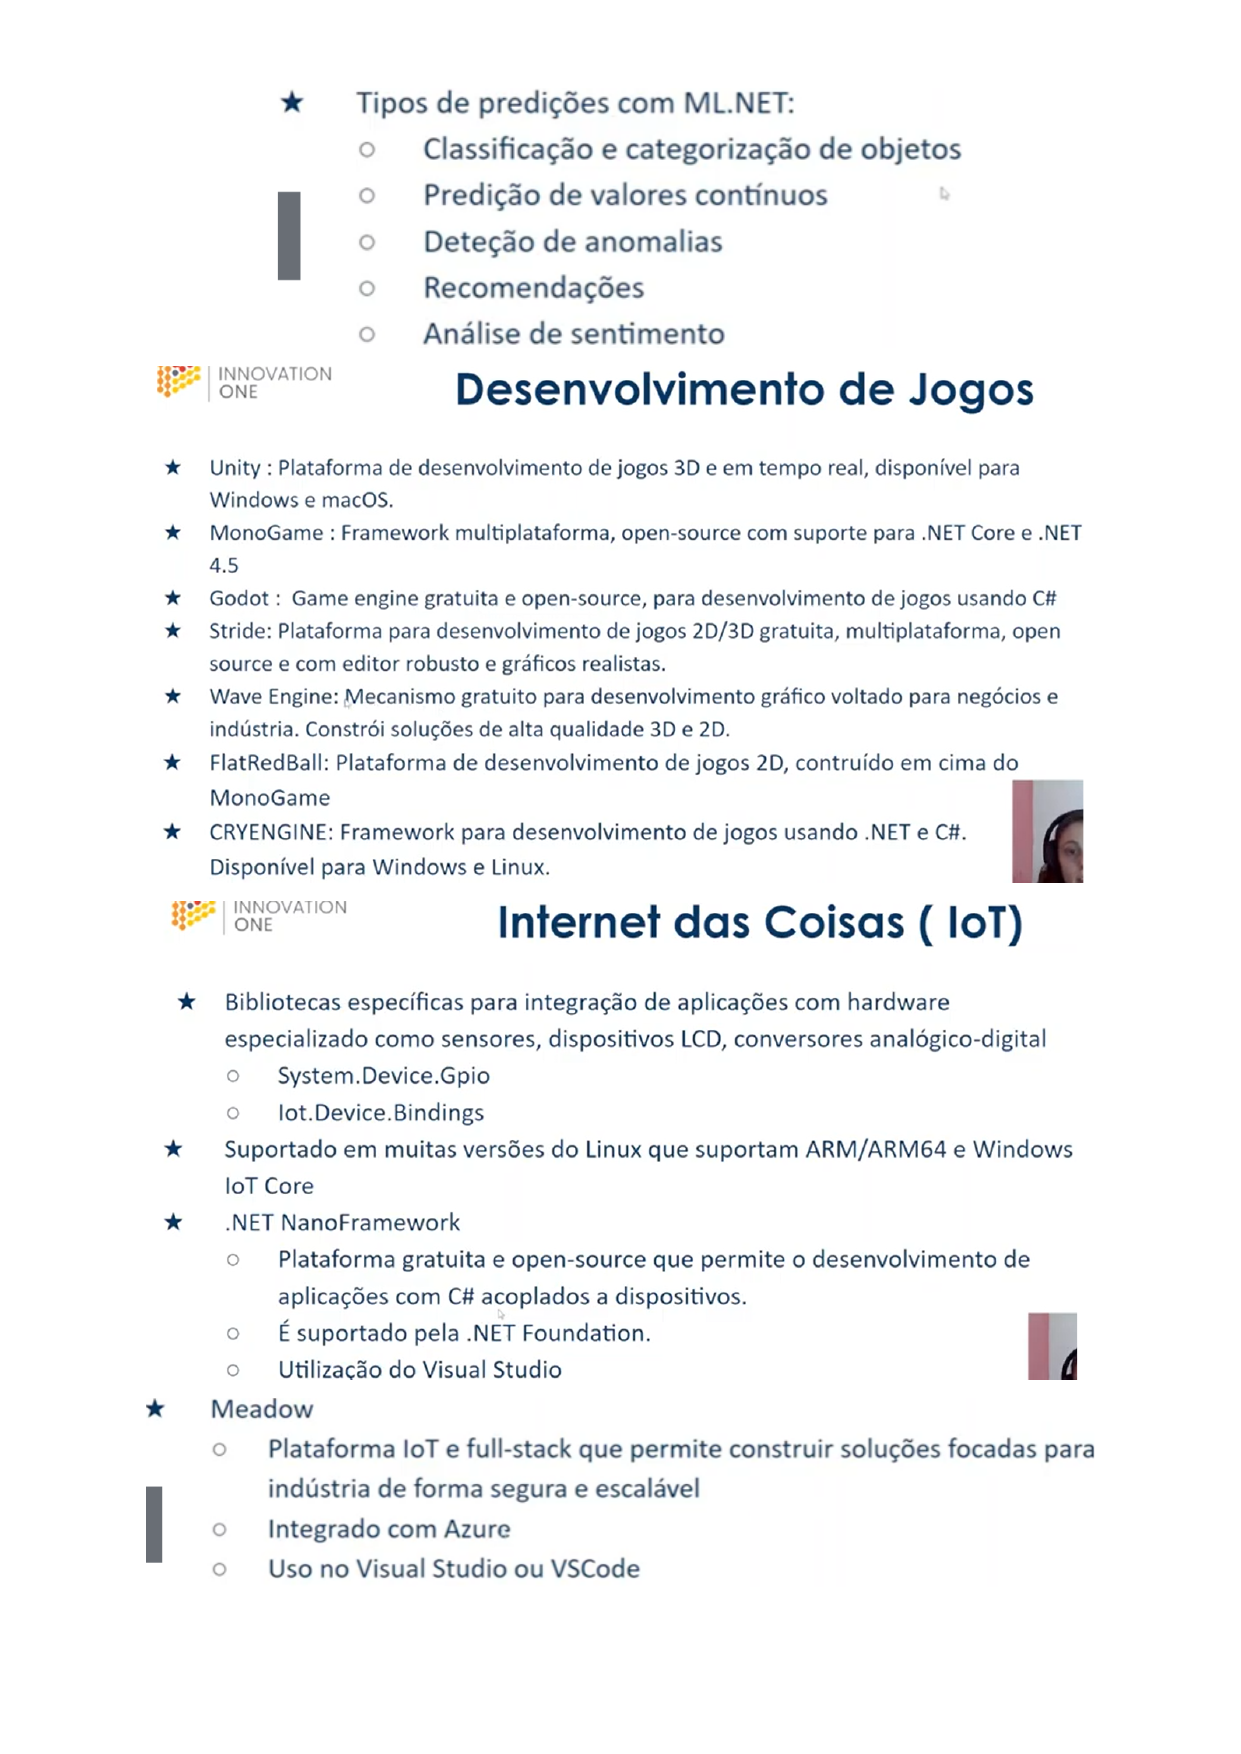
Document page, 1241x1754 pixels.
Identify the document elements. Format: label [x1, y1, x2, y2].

picture [156, 366, 1084, 883]
picture [163, 901, 1078, 1380]
picture [277, 88, 963, 348]
picture [146, 1398, 1095, 1587]
